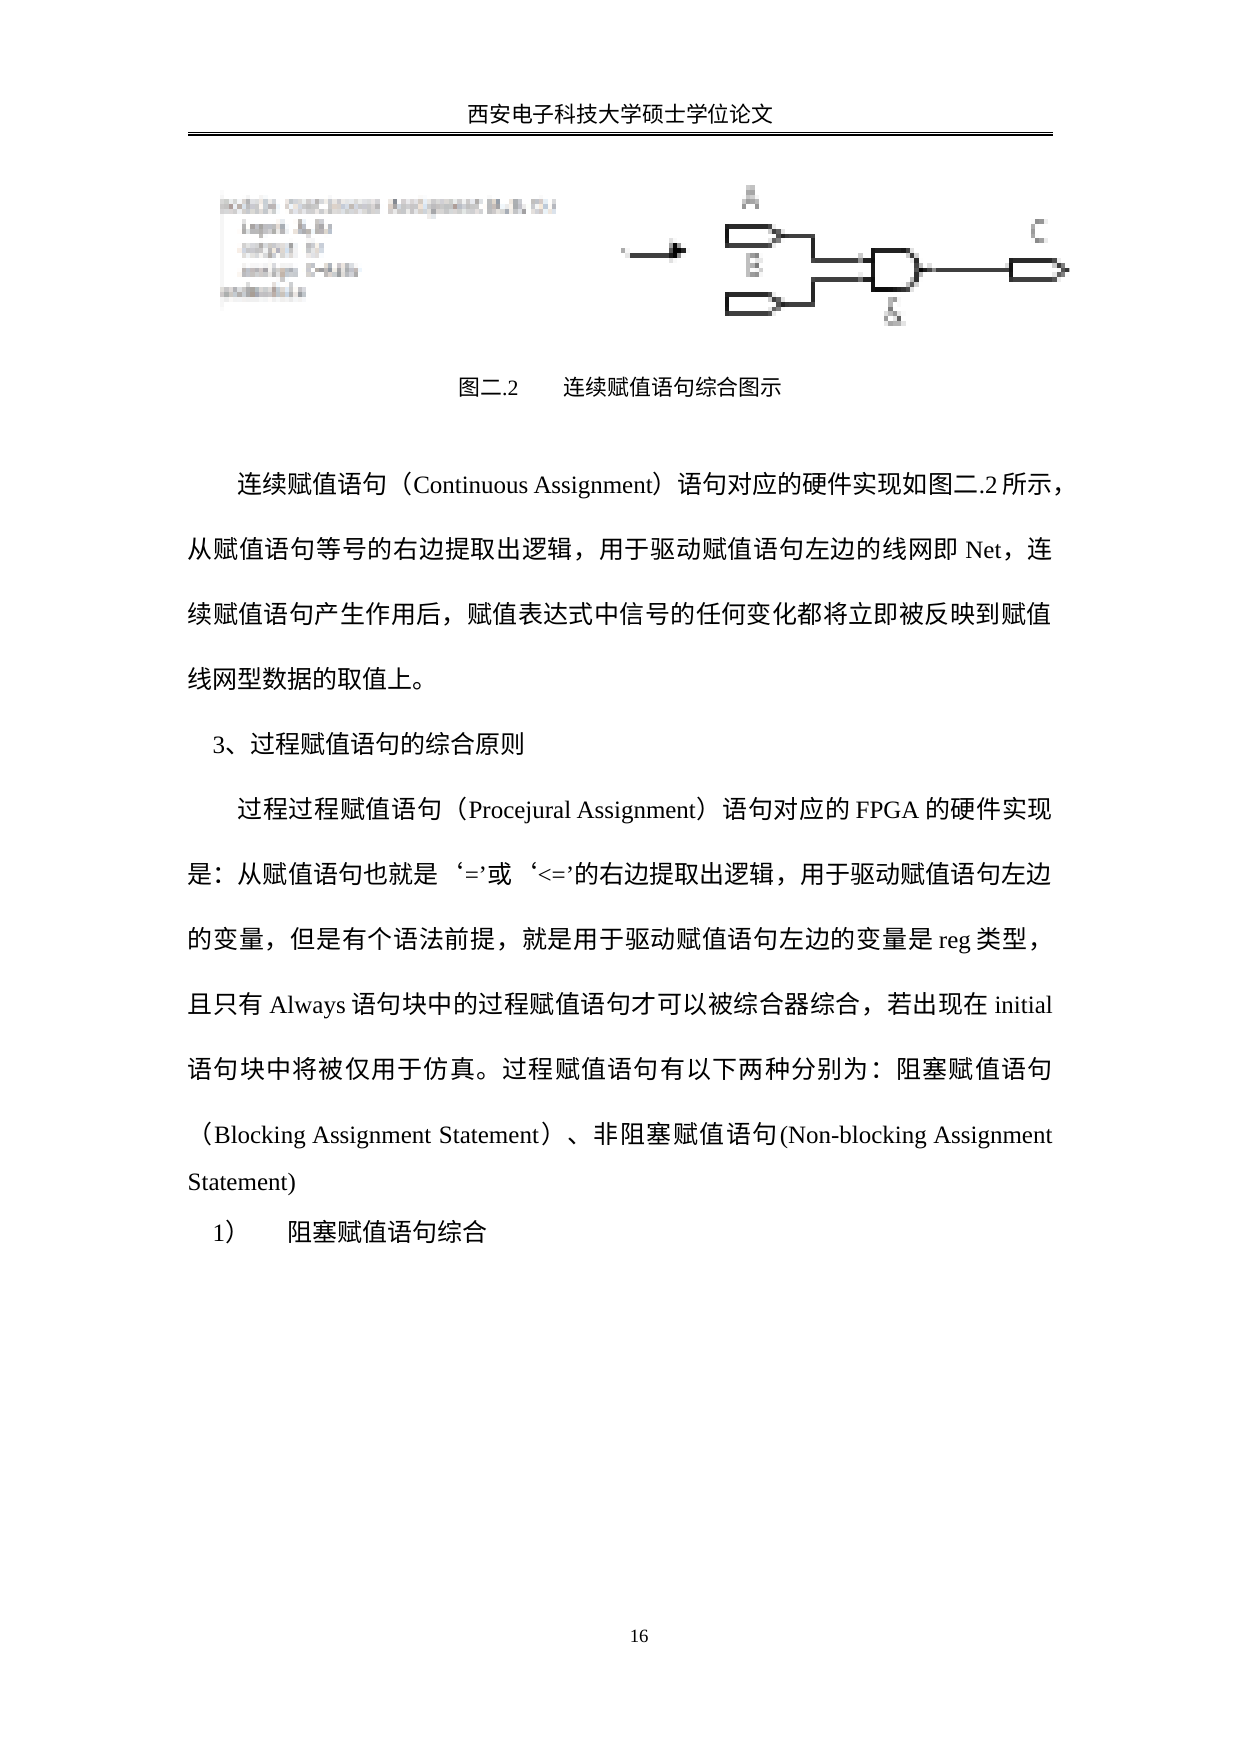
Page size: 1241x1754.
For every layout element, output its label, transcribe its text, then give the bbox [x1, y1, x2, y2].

text 连续赋值语句综合图示 [187, 369, 1053, 402]
text 3、过程赋值语句的综合原则 [187, 710, 1053, 775]
text 连续赋值语句（Continuous Assignment）语句对应的硬件实现如图2.7所示，从赋值语句等号的右边提取出逻辑，用于驱动赋值语句左边的线网即Net，连续赋值语句产生作用后，赋值表达式中信号的任何变化都将立即被反映到赋值线网型数据的取值上。 [187, 450, 1053, 710]
text 过程过程赋值语句（Procejural Assignment）语句对应的FPGA的硬件实现是：从赋值语句也就是‘=’或‘<=’的右边提取出逻辑，用于驱动赋值语句左边的变量，但是有个语法前提，就是用于驱动赋值语句左边的变量是reg类型，且只有Always语句块中的过程赋值语句才可以被综合器综合，若出现在initial语句块中将被仅用于仿真。过程赋值语句有以下两种分别为：阻塞赋值语句（Blocking Assignment Statement）、非阻塞赋值语句(Non-blocking Assignment Statement) [187, 775, 1053, 1198]
list 阻塞赋值语句综合 [212, 1198, 1053, 1263]
